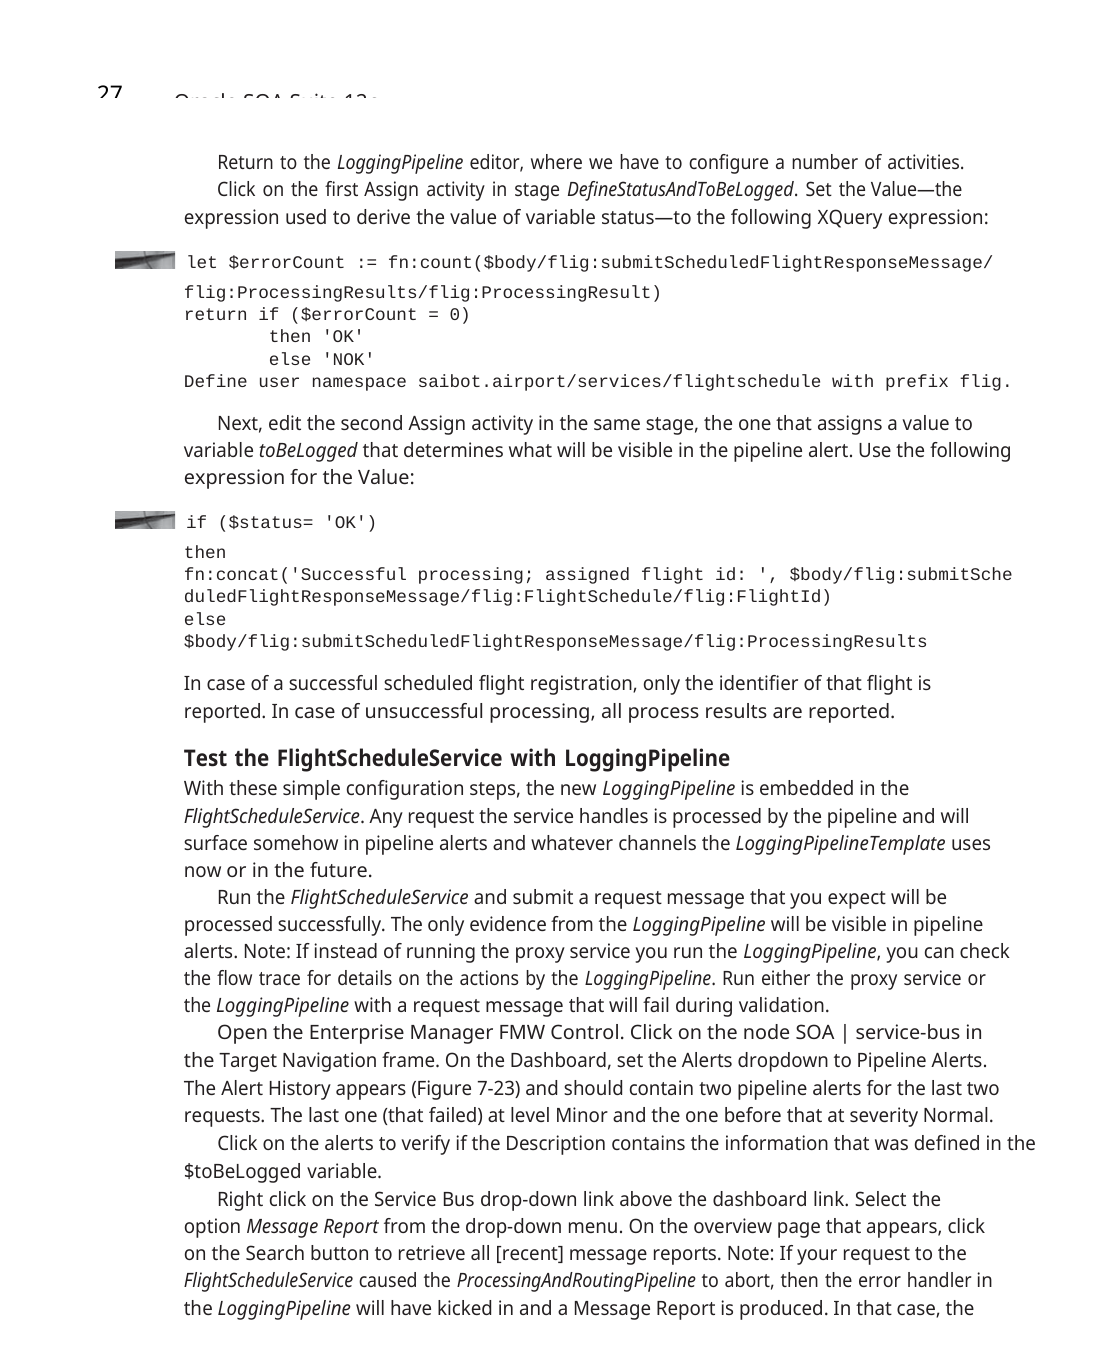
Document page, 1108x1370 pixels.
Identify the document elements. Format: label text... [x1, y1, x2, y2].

subtitle Test the FlightScheduleService with LoggingPipeline [184, 742, 1107, 773]
text Run the FlightScheduleService and submit a request message that you expect will be processed successfully. The only evidence from the LoggingPipeline will be visible in pipeline alerts. Note: If instead of running the proxy service you run the LoggingPipeline, you can check the flow trace for details on the actions by the LoggingPipeline. Run either the proxy service or the LoggingPipeline with a request message that will fail during validation. [184, 883, 1017, 1018]
text else [184, 610, 1107, 630]
text Return to the LoggingPipeline editor, where we have to configure a number of activities. [217, 148, 1107, 175]
text Open the Enterprise Manager FMW Control. Click on the node SOA | service-bus in the Target Navigation frame. On the Dashboard, set the Alerts dropdown to Pipeline Alerts. The Alert History appears (Figure 7-23) and should contain two pipeline alerts for the last two requests. The last one (that failed) at level Minor and the one before that at severity Normal. [184, 1018, 1012, 1128]
text Next, edit the second Assign activity in the same stage, the one that assigns a value to variable toBeLogged that determines what will be visible in the pipeline alert. Use the following expression for the Value: [184, 409, 1017, 490]
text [184, 1185, 998, 1321]
text In case of a successful scheduled flight registration, only the identifier of that flight is reported. In case of unsuccessful processing, all process results are reported. [184, 669, 1006, 724]
text return if ($errorCount = 0) then 'OK' [184, 306, 473, 348]
text Click on the first Assign activity in stage DefineStatusAndToBeLogged. Set the Value—the expression used to derive the value of variable status—to the following XQuery expression: [184, 175, 997, 230]
text let $errorCount := fn:count($body/flig:submitScheduledFlightResponseMessage/ flig:ProcessingResults/flig:ProcessingResult) [115, 251, 993, 304]
text Click on the alerts to verify if the Description contains the information that was defined in the [217, 1129, 1107, 1156]
text $toBeLogged variable. [184, 1157, 1107, 1184]
text else 'NOK' [269, 350, 1107, 370]
text Define user namespace saibot.airport/services/flightschedule with prefix flig. [184, 372, 1107, 392]
text if ($status= 'OK') then [115, 511, 377, 564]
text With these simple configuration steps, the new LoggingPipeline is embedded in the FlightScheduleService. Any request the service handles is processed by the pipeline and will surface somehow in pipeline alerts and whatever channels the LoggingPipelineTemplate uses now or in the future. [184, 775, 1013, 883]
picture [115, 251, 176, 269]
text $body/flig:submitScheduledFlightResponseMessage/flig:ProcessingResults [184, 632, 1107, 653]
text fn:concat('Successful processing; assigned flight id: ', $body/flig:submitSche duledFlightResponseMessage/flig:FlightSchedule/flig:FlightId) [184, 566, 1015, 608]
picture [115, 511, 176, 529]
